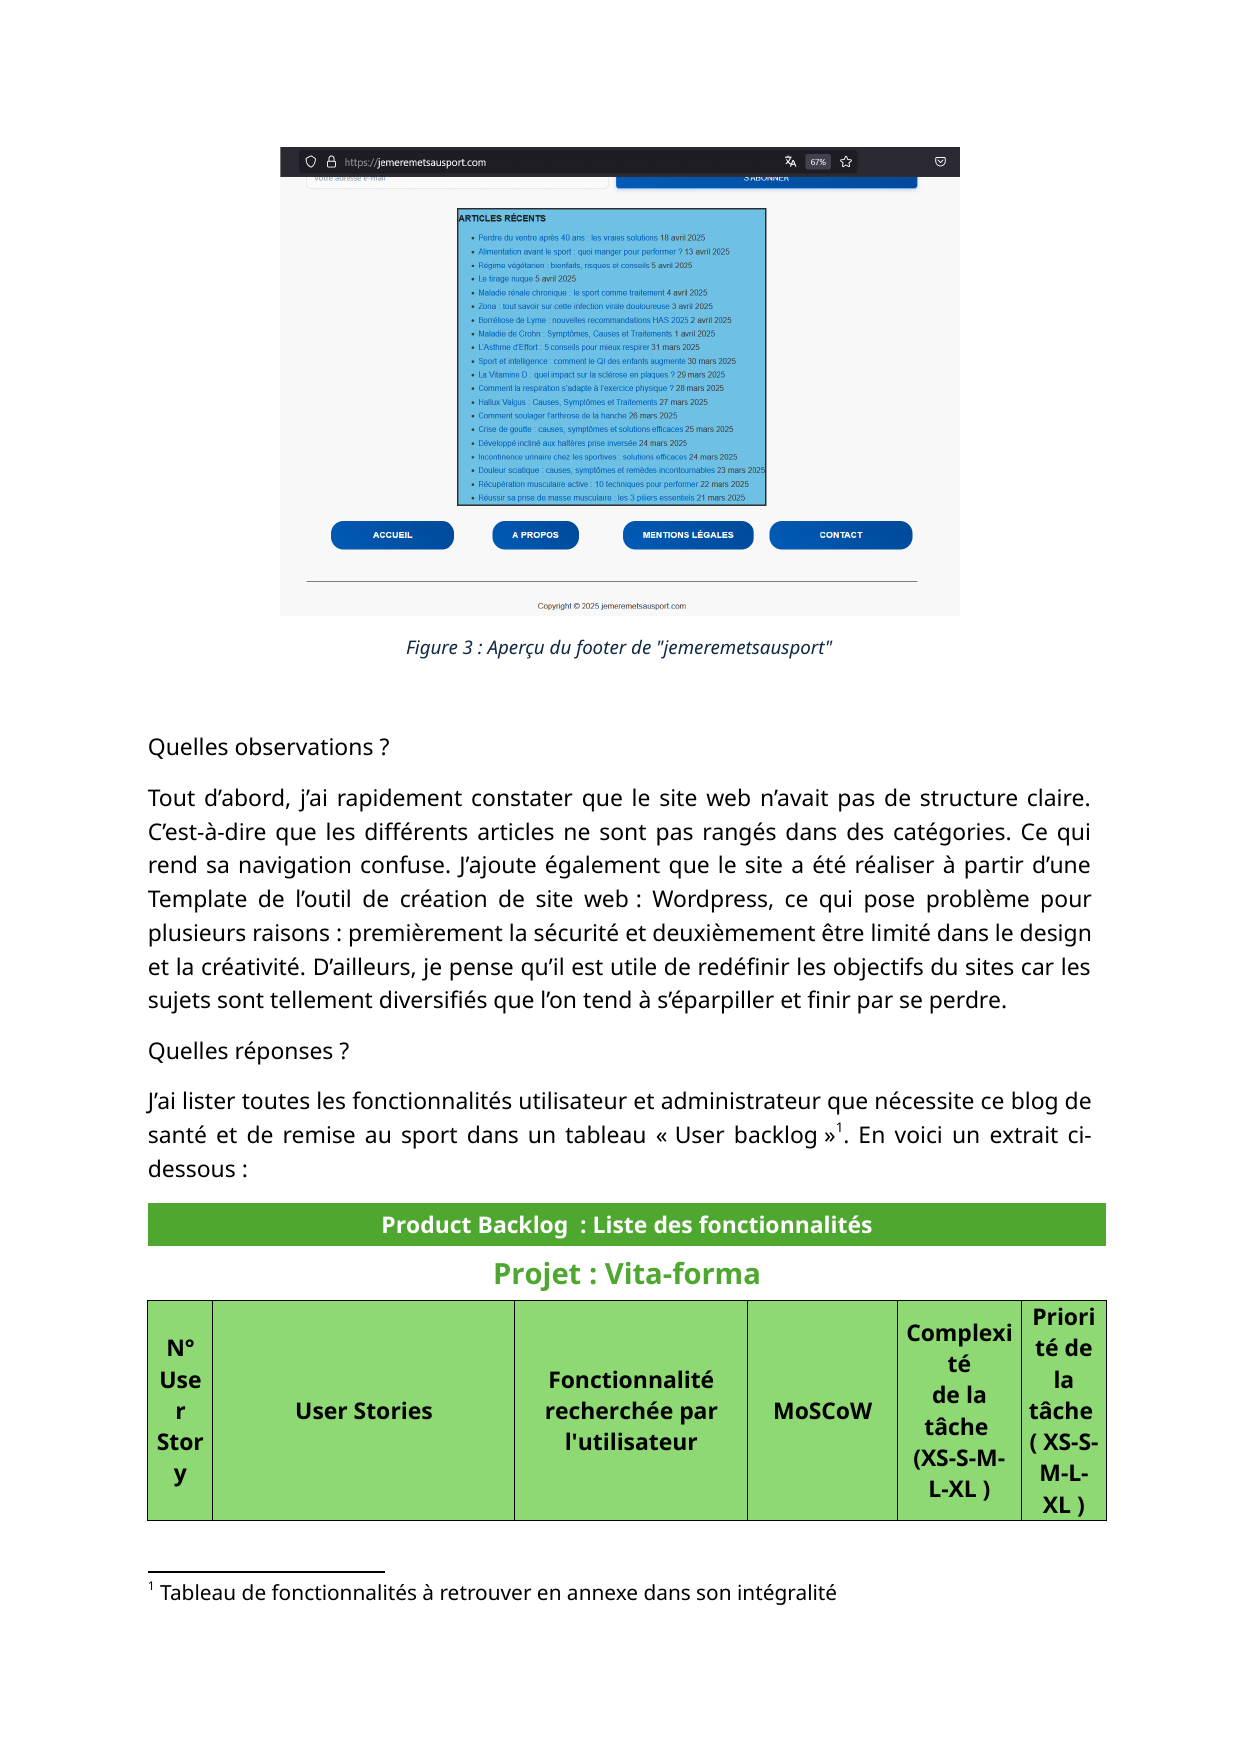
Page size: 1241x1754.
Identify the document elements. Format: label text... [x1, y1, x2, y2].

text Figure 3 : Aperçu du footer de "jemeremetsausport" [148, 634, 1093, 660]
table_cell Fonctionnalité recherchée par l'utilisateur [515, 1301, 747, 1520]
text Quelles observations ? [148, 731, 1093, 762]
picture [280, 147, 960, 616]
text Quelles réponses ? [148, 1034, 1093, 1066]
table_cell Priorité de la tâche ( XS-S-M-L-XL ) [1022, 1301, 1106, 1520]
text J’ai lister toutes les fonctionnalités utilisateur et administrateur que nécessite ce blog de santé et de remise au sport dans un tableau « User backlog ». En voici un extrait ci-dessous : [148, 1085, 1093, 1184]
table_cell User Stories [213, 1301, 514, 1520]
table_header Product Backlog : Liste des fonctionnalités [148, 1203, 1106, 1246]
table_cell Complexité de la tâche (XS-S-M-L-XL ) [898, 1301, 1021, 1520]
table_cell Projet : Vita-forma [148, 1246, 1106, 1300]
text Tout d’abord, j’ai rapidement constater que le site web n’avait pas de structure claire. C’est-à-dire que les différents articles ne sont pas rangés dans des catégories. Ce qui rend sa navigation confuse. J’ajoute également que le site a été réaliser à partir d’une Template de l’outil de création de site web : Wordpress, ce qui pose problème pour plusieurs raisons : premièrement la sécurité et deuxièmement être limité dans le design et la créativité. D’ailleurs, je pense qu’il est utile de redéfinir les objectifs du sites car les sujets sont tellement diversifiés que l’on tend à s’éparpiller et finir par se perdre. [148, 782, 1093, 1015]
table_cell MoSCoW [748, 1301, 897, 1520]
table_cell N° User Story [148, 1301, 212, 1520]
